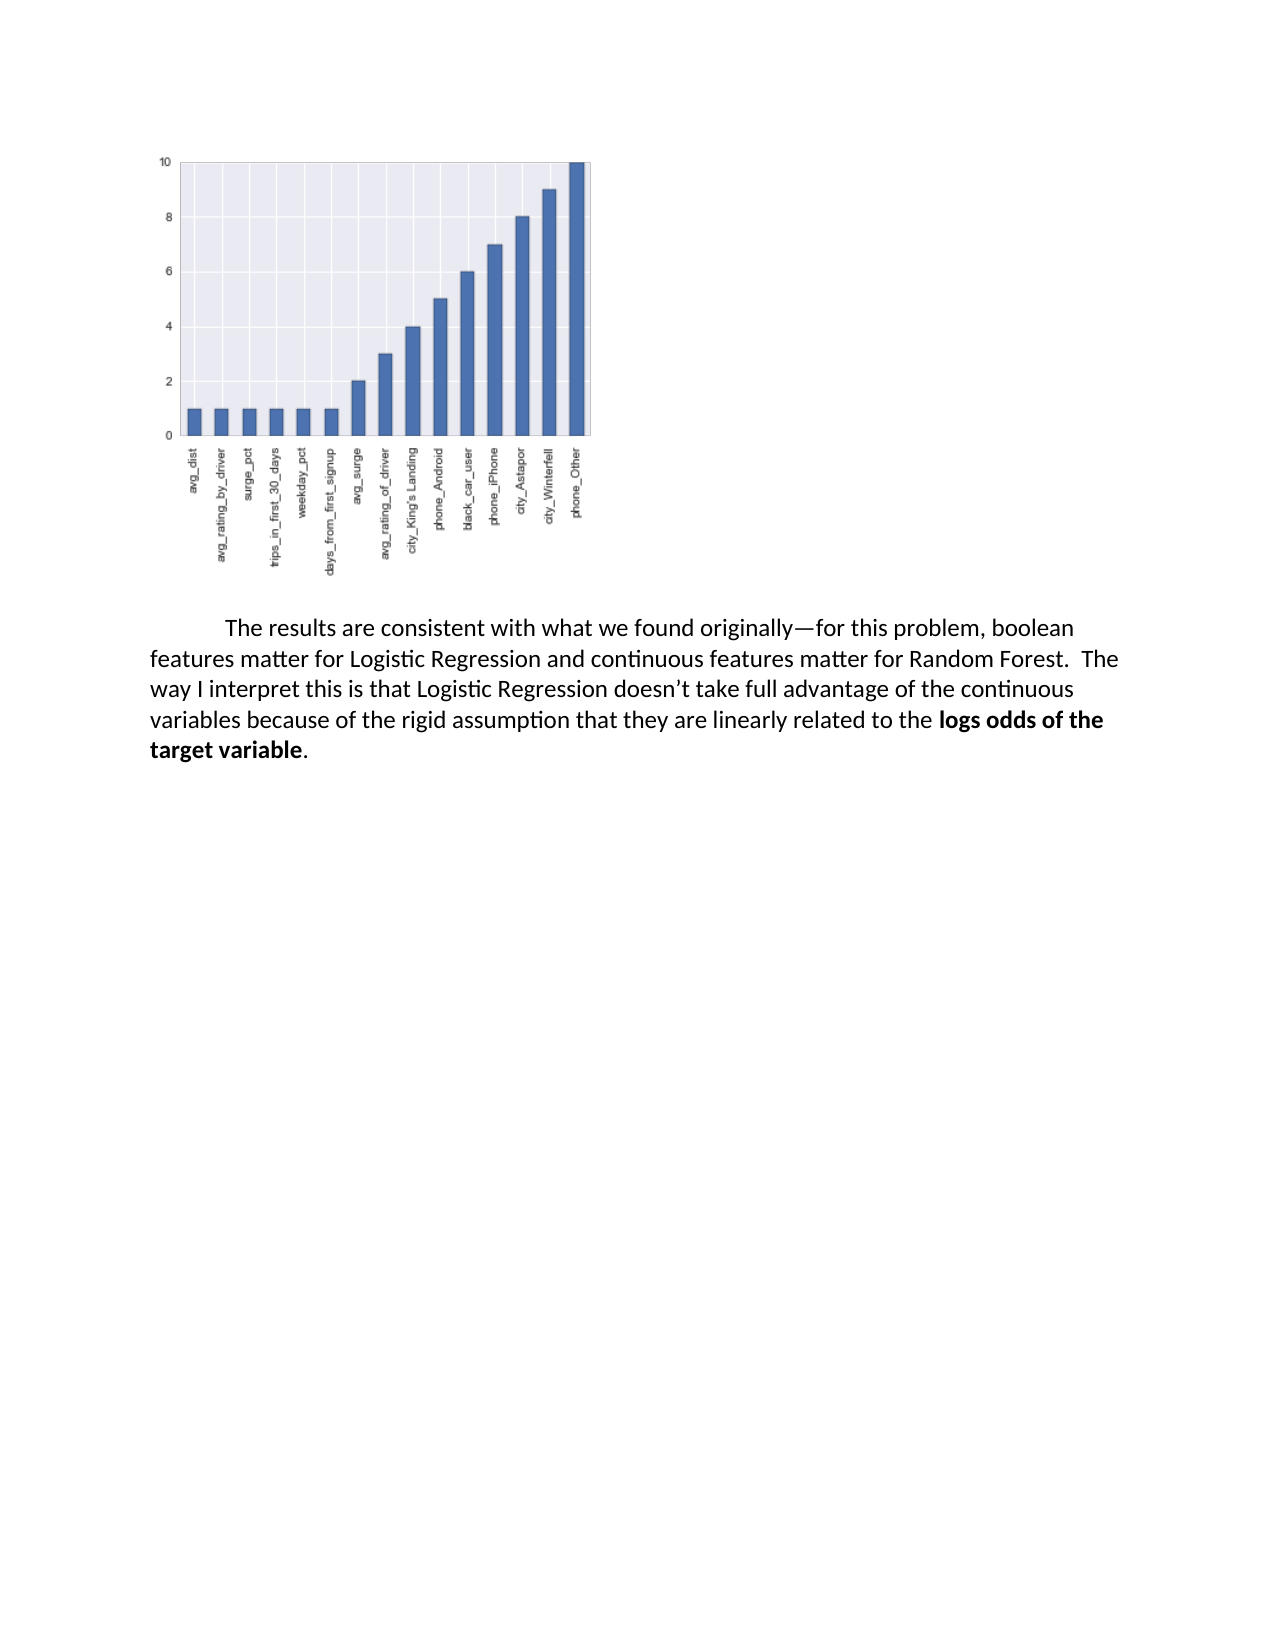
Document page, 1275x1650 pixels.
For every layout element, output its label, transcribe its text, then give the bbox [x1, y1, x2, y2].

picture [150, 150, 599, 582]
text The results are consistent with what we found originally—for this problem, boolean features matter for Logistic Regression and continuous features matter for Random Forest. The way I interpret this is that Logistic Regression doesn’t take full advantage of the continuous variables because of the rigid assumption that they are linearly related to the logs odds of the target variable. [150, 612, 1125, 765]
